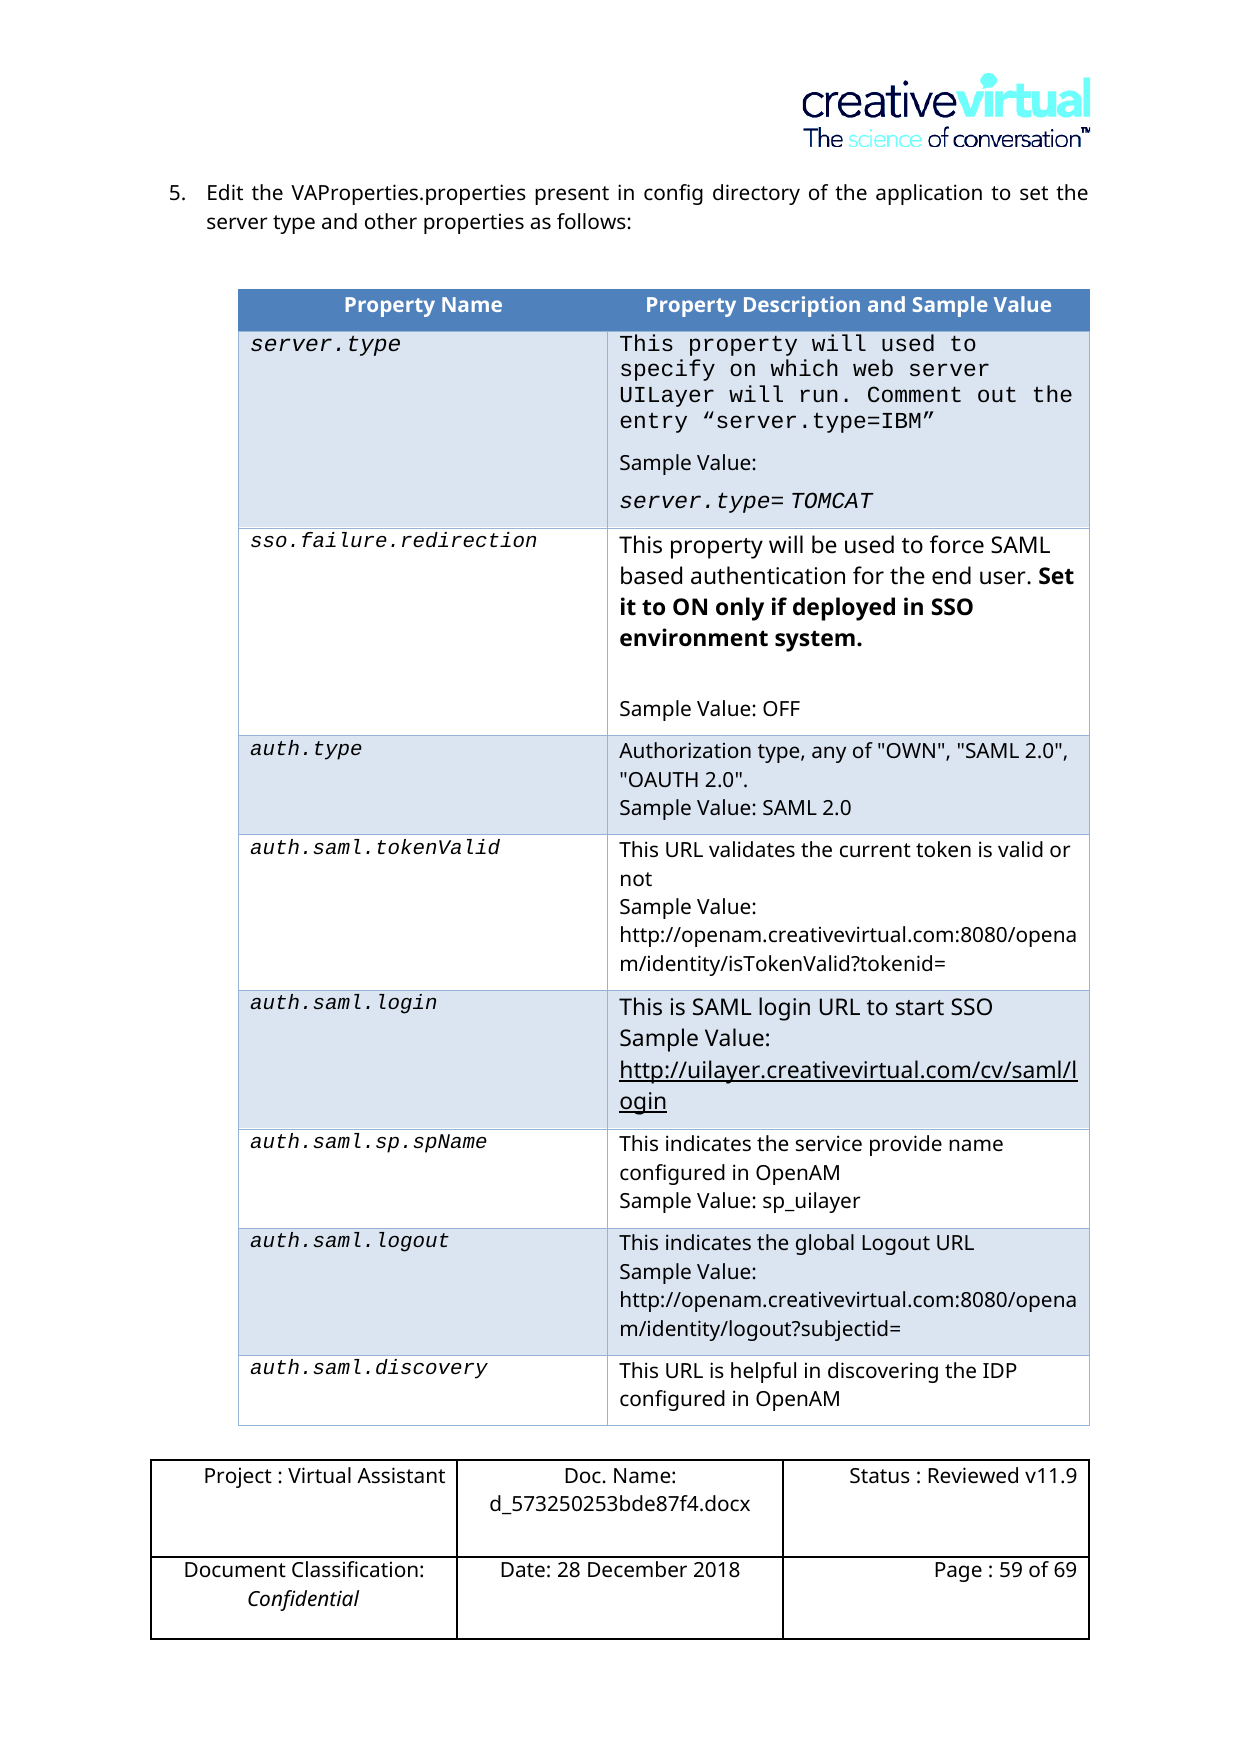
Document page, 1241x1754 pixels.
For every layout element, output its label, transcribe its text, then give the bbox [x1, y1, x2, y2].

table_header Property Name [239, 290, 607, 331]
list Edit the VAProperties.properties present in config directory of the application to set the server type and other properties as follows: [169, 178, 1090, 235]
table_cell This URL validates the current token is valid or not Sample Value: http://openam.creativevirtual.com:8080/openam/identity/isTokenValid?tokenid= [608, 835, 1089, 990]
table_cell This indicates the global Logout URL Sample Value: http://openam.creativevirtual.com:8080/openam/identity/logout?subjectid= [608, 1229, 1089, 1355]
table_cell sso.failure.redirection [239, 529, 607, 735]
table_cell auth.type [239, 736, 607, 834]
table_header Property Description and Sample Value [608, 290, 1089, 331]
table_cell auth.saml.login [239, 991, 607, 1128]
table_cell Authorization type, any of "OWN", "SAML 2.0", "OAUTH 2.0". Sample Value: SAML 2.0 [608, 736, 1089, 834]
table_cell This property will used to specify on which web server UILayer will run. Comment out the entry “server.type=IBM” Sample Value: server.type= TOMCAT [608, 332, 1089, 527]
table_cell This is SAML login URL to start SSO Sample Value: http://uilayer.creativevirtual.com/cv/saml/login [608, 991, 1089, 1128]
table_cell This URL is helpful in discovering the IDP configured in OpenAM Sample Value: http://uilayer.creativevirtual.com/cv/saml/discovery/alias/myapp [608, 1356, 1089, 1425]
table_cell auth.saml.logout [239, 1229, 607, 1355]
table_cell auth.saml.tokenValid [239, 835, 607, 990]
table_cell This indicates the service provide name configured in OpenAM Sample Value: sp_uilayer [608, 1130, 1089, 1227]
table_cell auth.saml.sp.spName [239, 1130, 607, 1227]
picture [802, 73, 1091, 147]
table_cell This property will be used to force SAML based authentication for the end user. Set it to ON only if deployed in SSO environment system. Sample Value: OFF [608, 529, 1089, 735]
table_cell server.type [239, 332, 607, 527]
table_cell auth.saml.discovery [239, 1356, 607, 1425]
